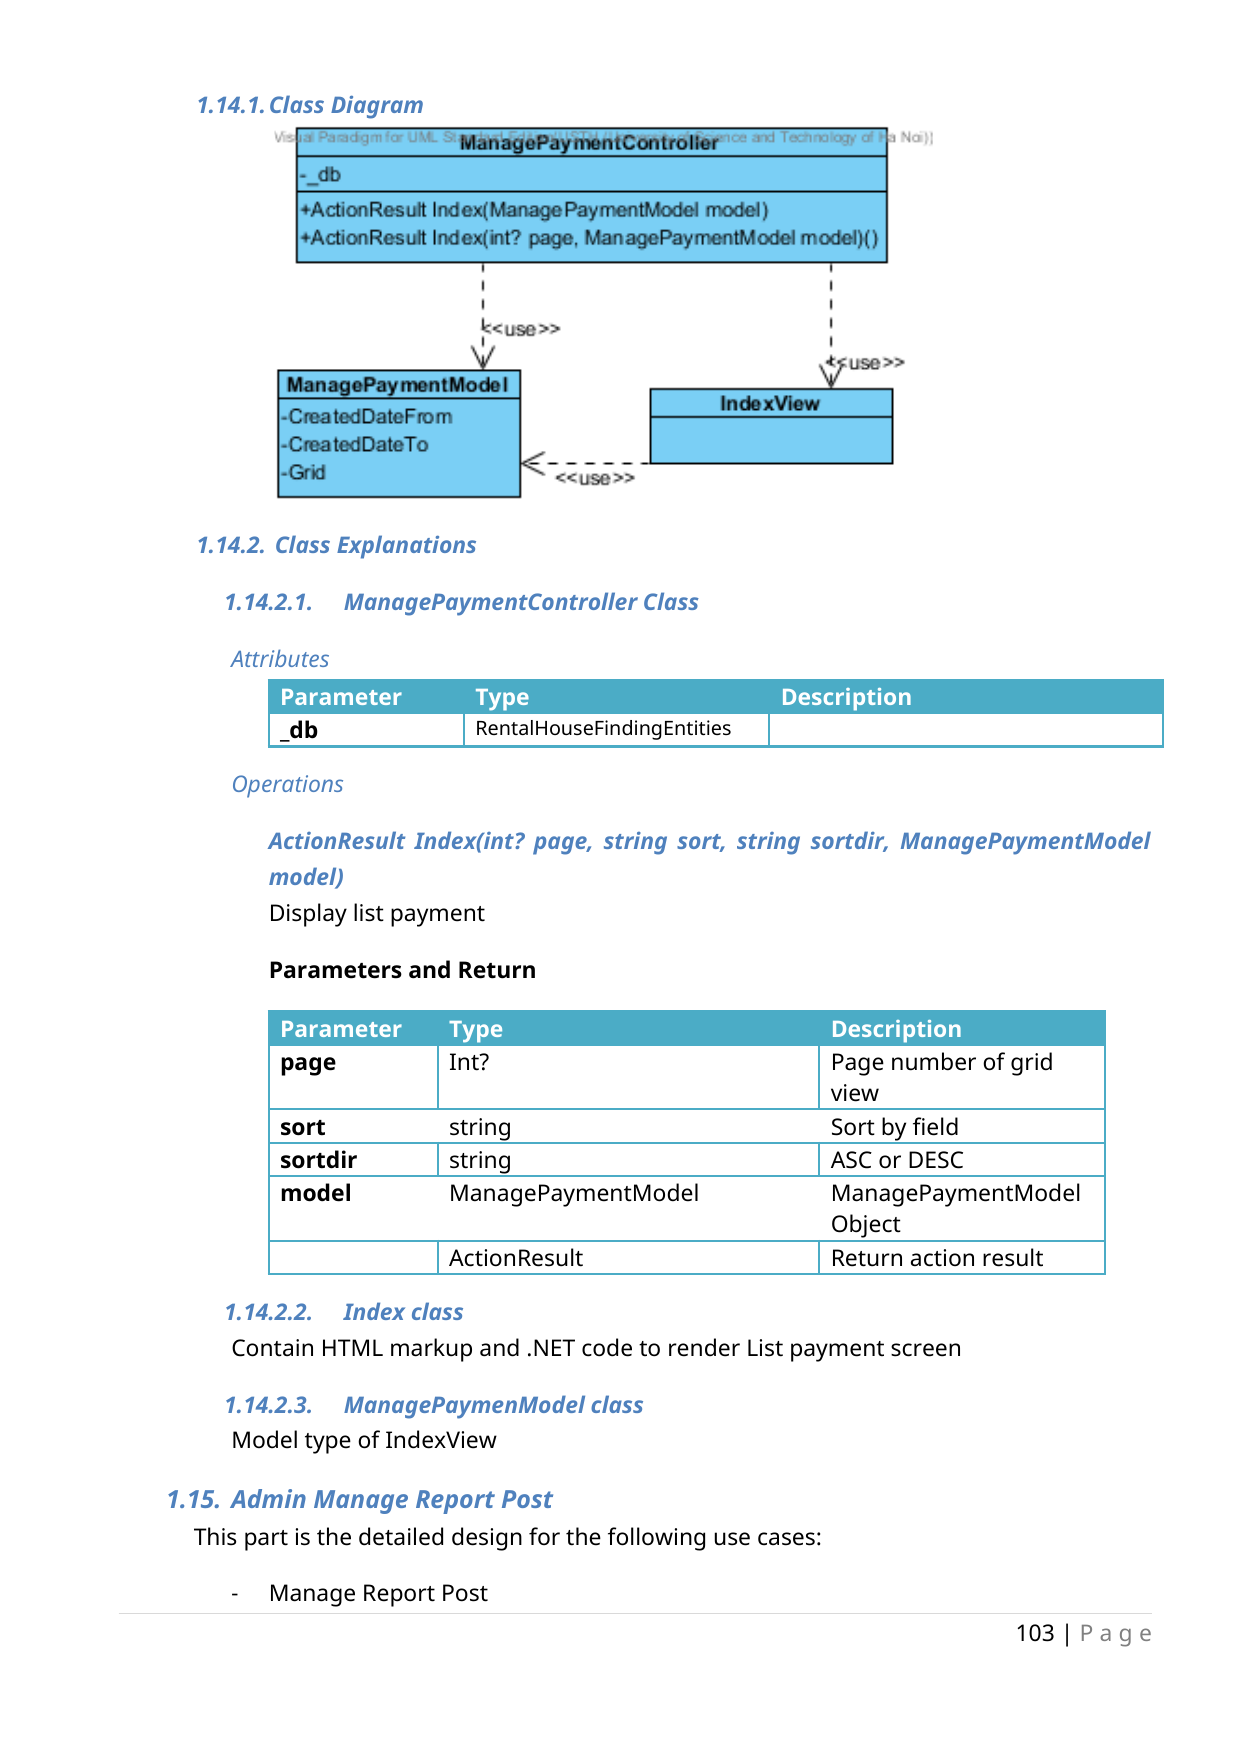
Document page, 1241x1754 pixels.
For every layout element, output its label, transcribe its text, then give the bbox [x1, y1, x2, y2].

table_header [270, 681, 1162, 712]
text Display list payment [118, 897, 1152, 928]
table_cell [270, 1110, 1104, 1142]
subtitle Attributes [231, 643, 1152, 674]
list Manage Report Post [231, 1577, 1152, 1608]
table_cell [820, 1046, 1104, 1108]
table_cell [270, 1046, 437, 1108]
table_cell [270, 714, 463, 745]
picture [274, 124, 933, 504]
subtitle ManagePaymenModel class [268, 1388, 1152, 1420]
subtitle Index class [268, 1296, 1152, 1327]
subtitle Class Diagram [231, 88, 1152, 120]
text Contain HTML markup and .NET code to render List payment screen [156, 1332, 1152, 1363]
subtitle Operations [231, 768, 1152, 799]
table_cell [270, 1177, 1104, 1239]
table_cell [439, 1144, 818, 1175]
subtitle ActionResult Index(int? page, string sort, string sortdir, ManagePaymentModel model) [268, 825, 1152, 892]
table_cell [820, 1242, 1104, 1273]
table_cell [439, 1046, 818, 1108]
subtitle ManagePaymentController Class [268, 586, 1152, 617]
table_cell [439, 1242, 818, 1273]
subtitle Class Explanations [231, 529, 1152, 560]
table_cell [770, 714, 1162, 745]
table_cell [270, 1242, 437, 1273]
text This part is the detailed design for the following use cases: [118, 1520, 1152, 1552]
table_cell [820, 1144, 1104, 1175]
text Model type of IndexView [231, 1424, 1152, 1456]
text Parameters and Return [268, 954, 1152, 985]
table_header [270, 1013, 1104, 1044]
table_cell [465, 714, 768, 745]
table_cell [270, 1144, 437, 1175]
subtitle Admin Manage Report Post [193, 1481, 1152, 1515]
